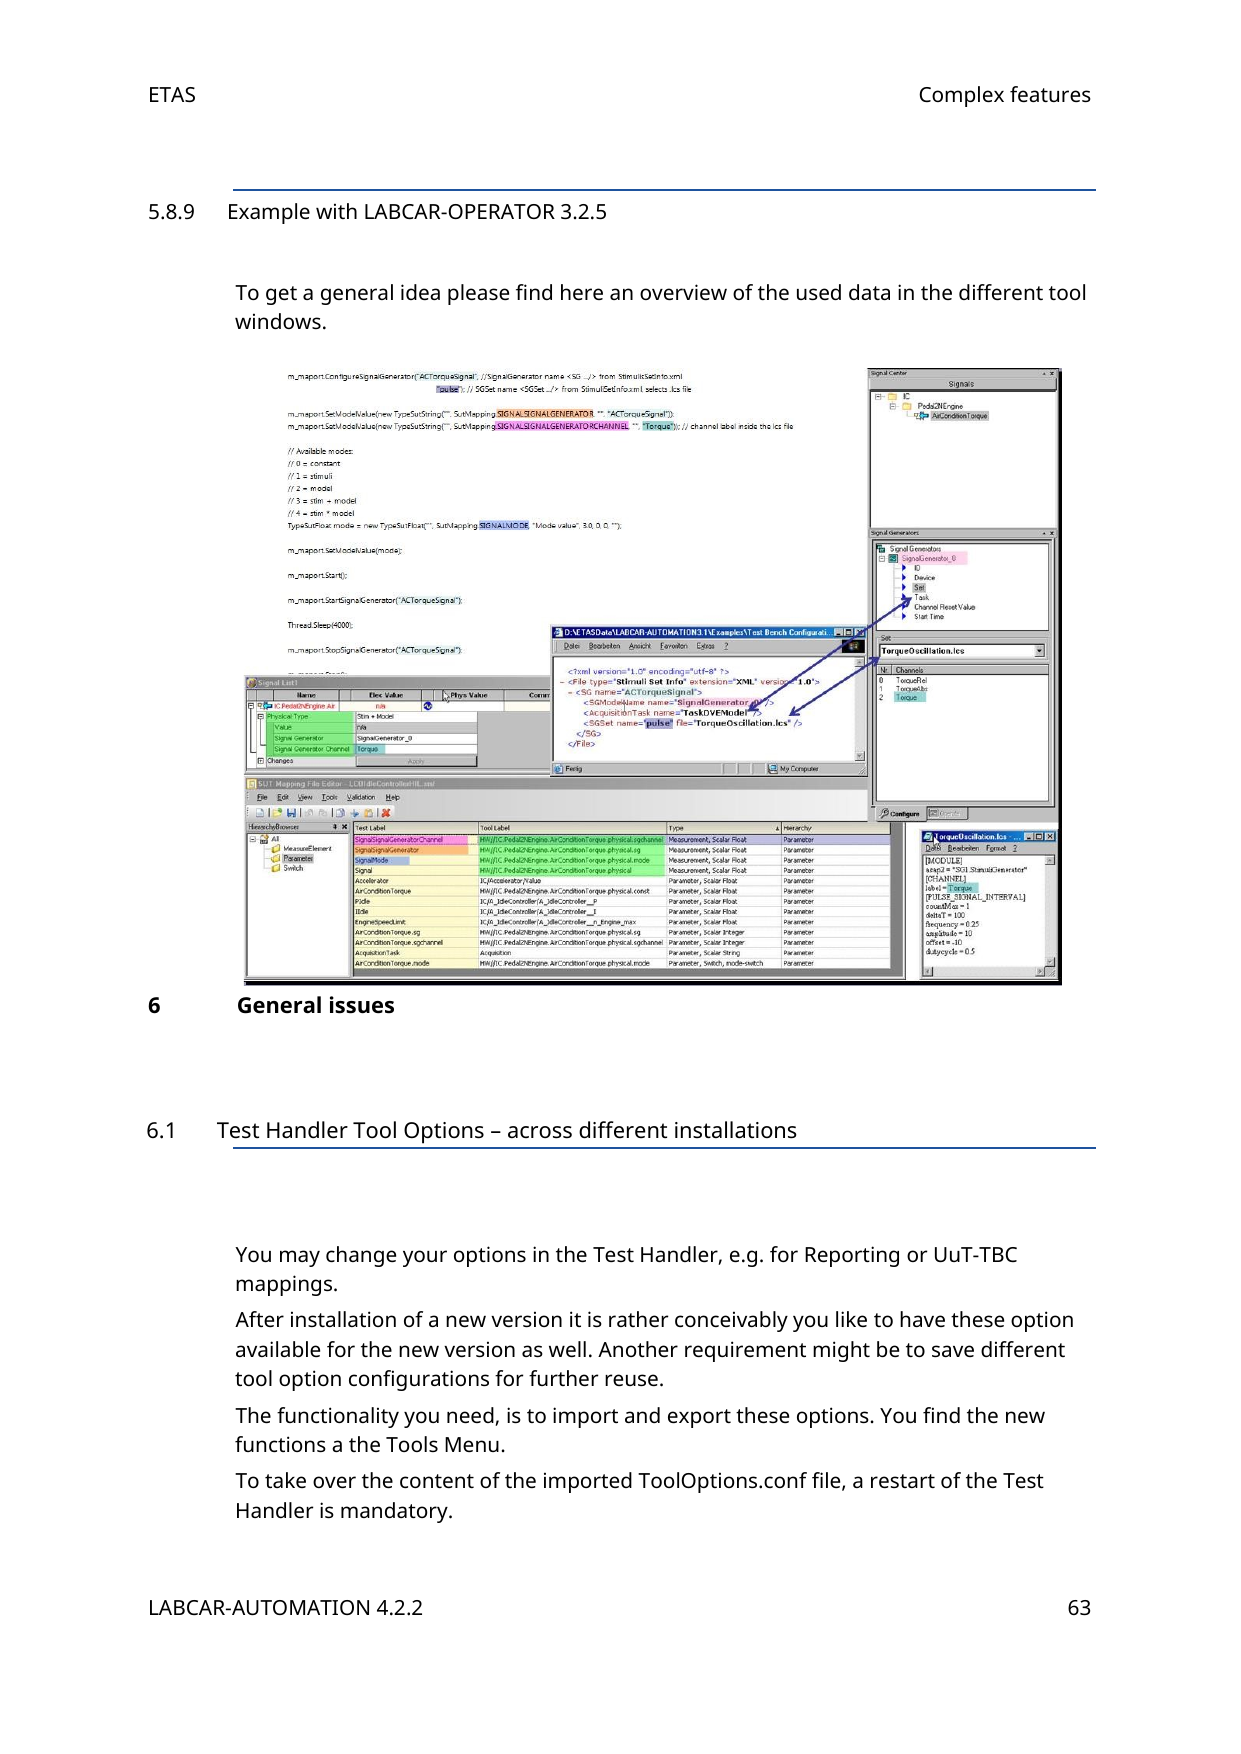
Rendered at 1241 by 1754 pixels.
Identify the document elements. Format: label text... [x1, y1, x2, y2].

text You may change your options in the Test Handler, e.g. for Reporting or UuT-TBC mappings. [235, 1240, 1095, 1297]
picture [243, 368, 1062, 986]
text After installation of a new version it is rather conceivably you like to have these option available for the new version as well. Another requirement might be to save different tool option configurations for further reuse. [235, 1305, 1095, 1392]
text To take over the content of the imported ToolOptions.conf file, a restart of the Test Handler is mandatory. [235, 1467, 1095, 1524]
list General issues [148, 990, 1097, 1020]
text 5.8.9 Example with LABCAR-OPERATOR 3.2.5 [148, 197, 1097, 225]
text The functionality you need, is to import and export these options. You find the new functions a the Tools Menu. [235, 1401, 1095, 1458]
text 6.1 Test Handler Tool Options – across different installations [146, 1115, 1097, 1145]
text To get a general idea please find here an overview of the used data in the different tool windows. [235, 278, 1095, 336]
